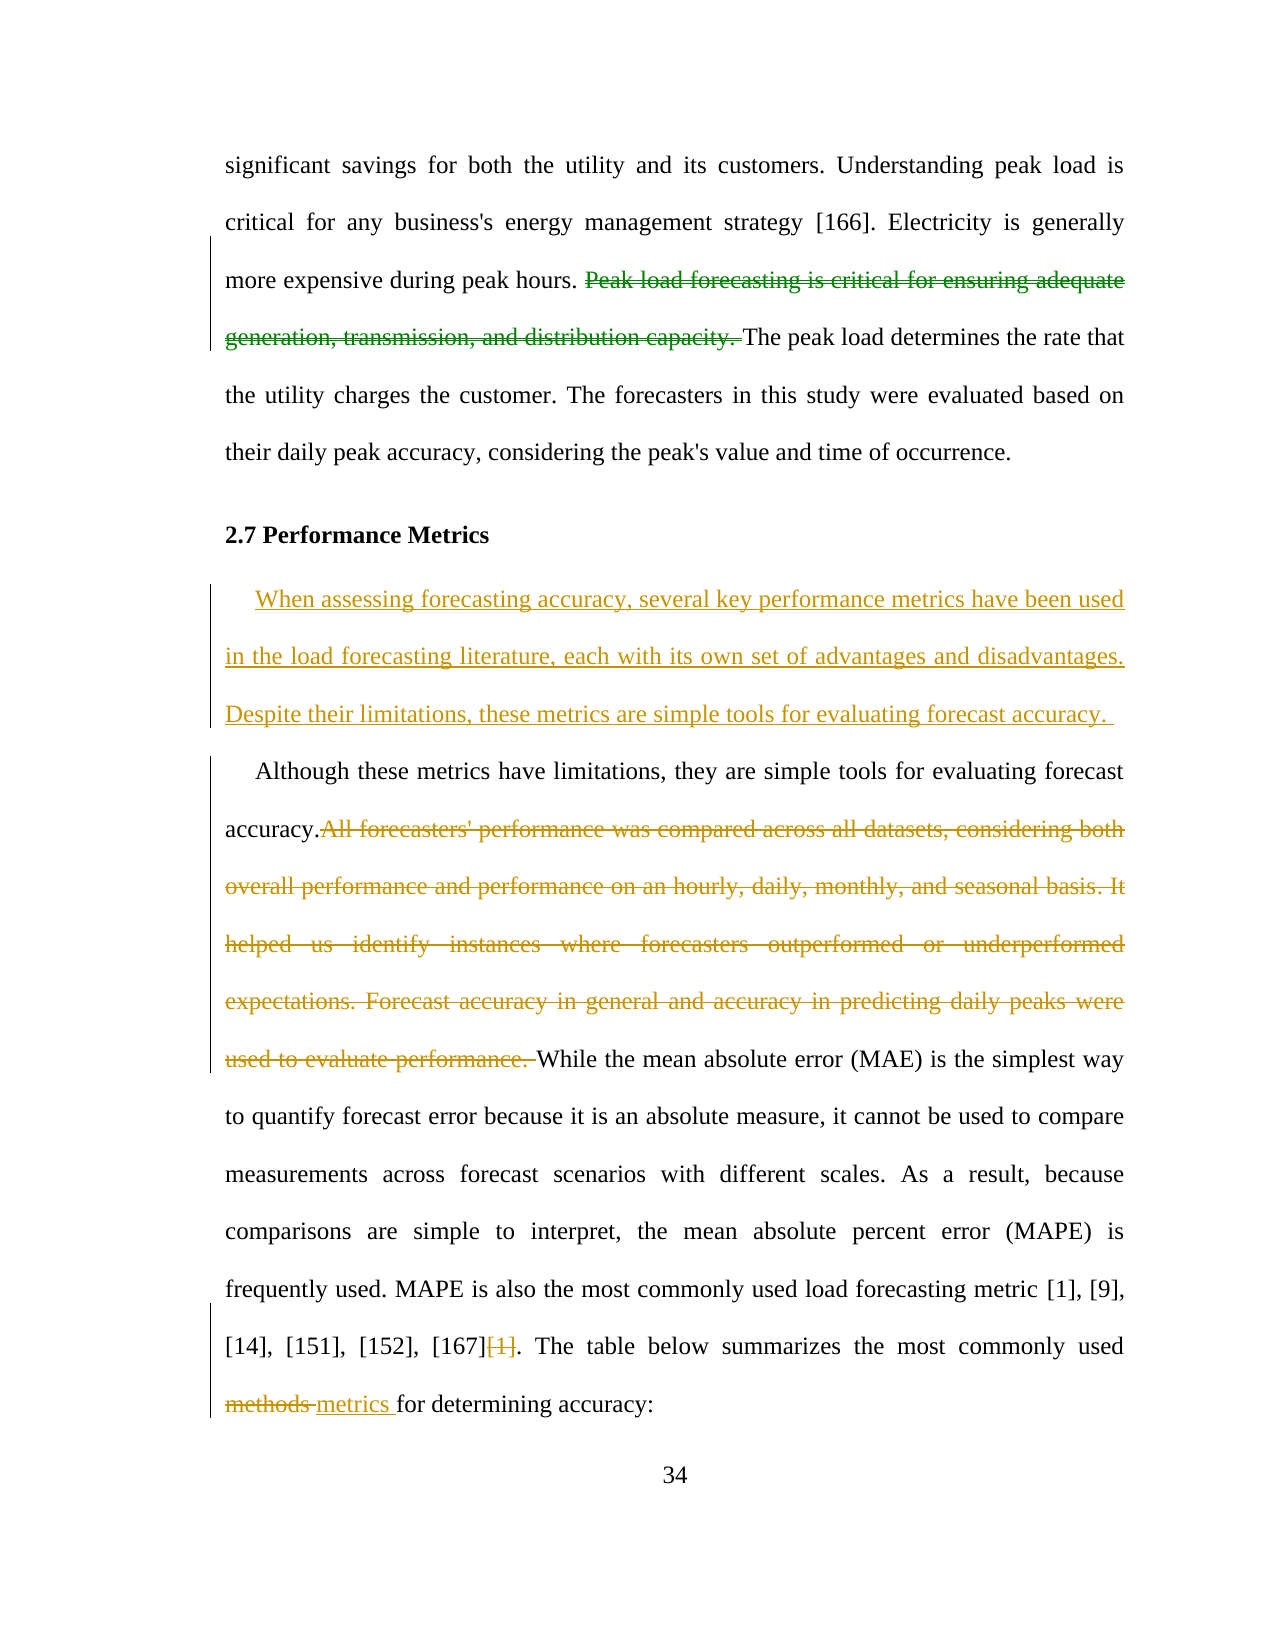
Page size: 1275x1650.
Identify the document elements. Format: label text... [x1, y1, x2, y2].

text While the mean absolute error (MAE) is the simplest way to quantify forecast error because it is an absolute measure, it cannot be used to compare measurements across forecast scenarios with different scales. As a result, because comparisons are simple to interpret, the mean absolute percent error (MAPE) is frequently used. MAPE is also the most commonly used load forecasting metric [1], [9], [14], [151], [152], [167]. The table below summarizes the most commonly used for determining accuracy: [225, 1003, 1125, 1417]
text While the mean absolute error (MAE) is the simplest way to quantify forecast error because it is an absolute measure, it cannot be used to compare measurements across forecast scenarios with different scales. As a result, because comparisons are simple to interpret, the mean absolute percent error (MAPE) is frequently used. MAPE is also the most commonly used load forecasting metric [1], [9], [14], [151], [152], [167]. The table below summarizes the most commonly used for determining accuracy: [225, 888, 1125, 944]
subtitle 2.7 Performance Metrics [225, 520, 1125, 549]
text While the mean absolute error (MAE) is the simplest way to quantify forecast error because it is an absolute measure, it cannot be used to compare measurements across forecast scenarios with different scales. As a result, because comparisons are simple to interpret, the mean absolute percent error (MAPE) is frequently used. MAPE is also the most commonly used load forecasting metric [1], [9], [14], [151], [152], [167]. The table below summarizes the most commonly used for determining accuracy: [225, 946, 1125, 1002]
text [225, 150, 1125, 466]
text While the mean absolute error (MAE) is the simplest way to quantify forecast error because it is an absolute measure, it cannot be used to compare measurements across forecast scenarios with different scales. As a result, because comparisons are simple to interpret, the mean absolute percent error (MAPE) is frequently used. MAPE is also the most commonly used load forecasting metric [1], [9], [14], [151], [152], [167]. The table below summarizes the most commonly used for determining accuracy: [225, 756, 1125, 887]
